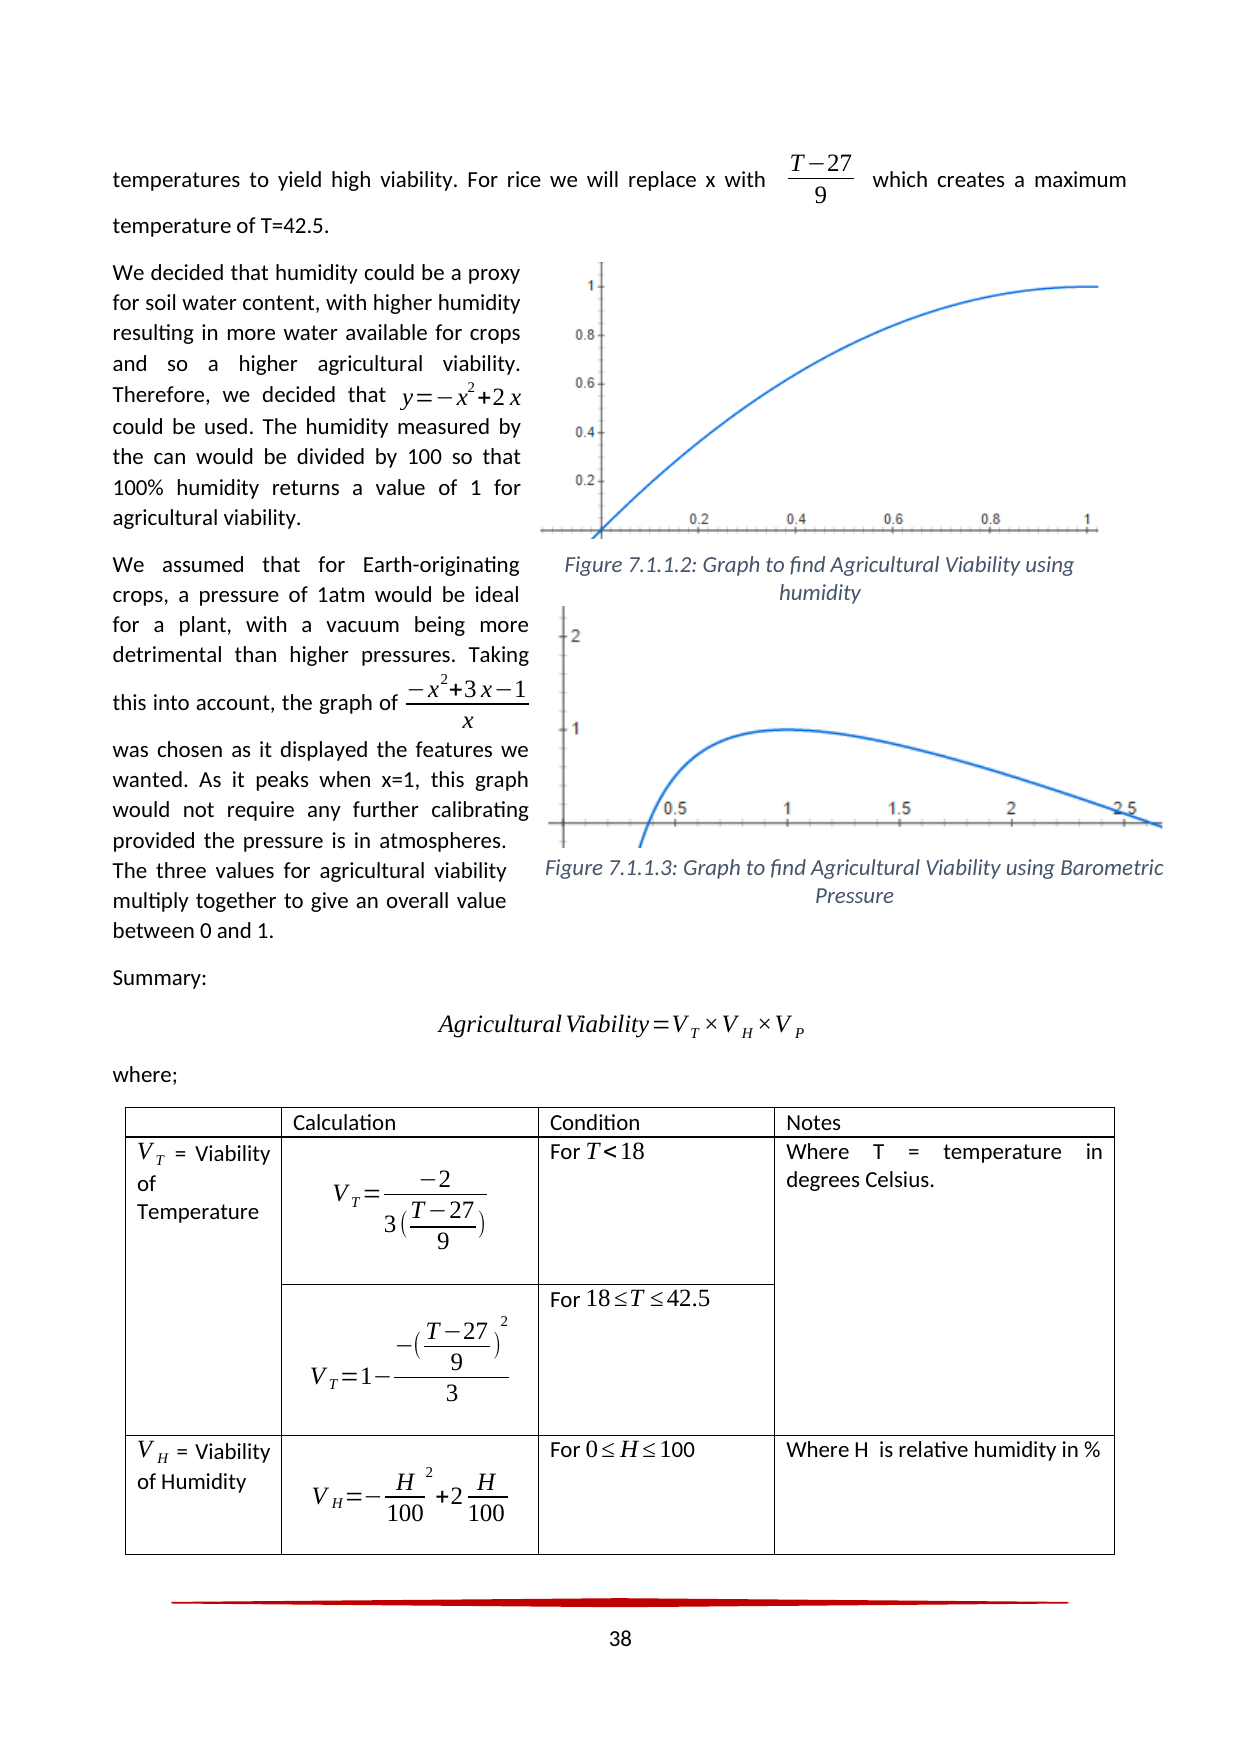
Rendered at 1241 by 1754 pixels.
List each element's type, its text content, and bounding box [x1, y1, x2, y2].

table_header Condition [539, 1108, 774, 1136]
table_header Notes [775, 1108, 1114, 1136]
table_cell Where T = temperature in degrees Celsius. [775, 1138, 1114, 1434]
table_cell For 00 [539, 1436, 774, 1554]
table_cell = Viability of Humidity [126, 1436, 281, 1554]
table_header Calculation [282, 1108, 538, 1136]
table_cell For [539, 1138, 774, 1284]
table_cell [282, 1138, 538, 1284]
table_cell Where H is relative humidity in % [775, 1436, 1114, 1554]
table_cell [282, 1285, 538, 1434]
table_cell [282, 1436, 538, 1554]
table_header [126, 1108, 281, 1136]
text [112, 150, 1128, 239]
table_cell = Viability of Temperature [126, 1138, 281, 1434]
text Summary: [112, 963, 1128, 991]
table_cell For [539, 1285, 774, 1434]
picture [539, 262, 1098, 537]
text where; [112, 1060, 1128, 1088]
picture [546, 578, 1162, 846]
